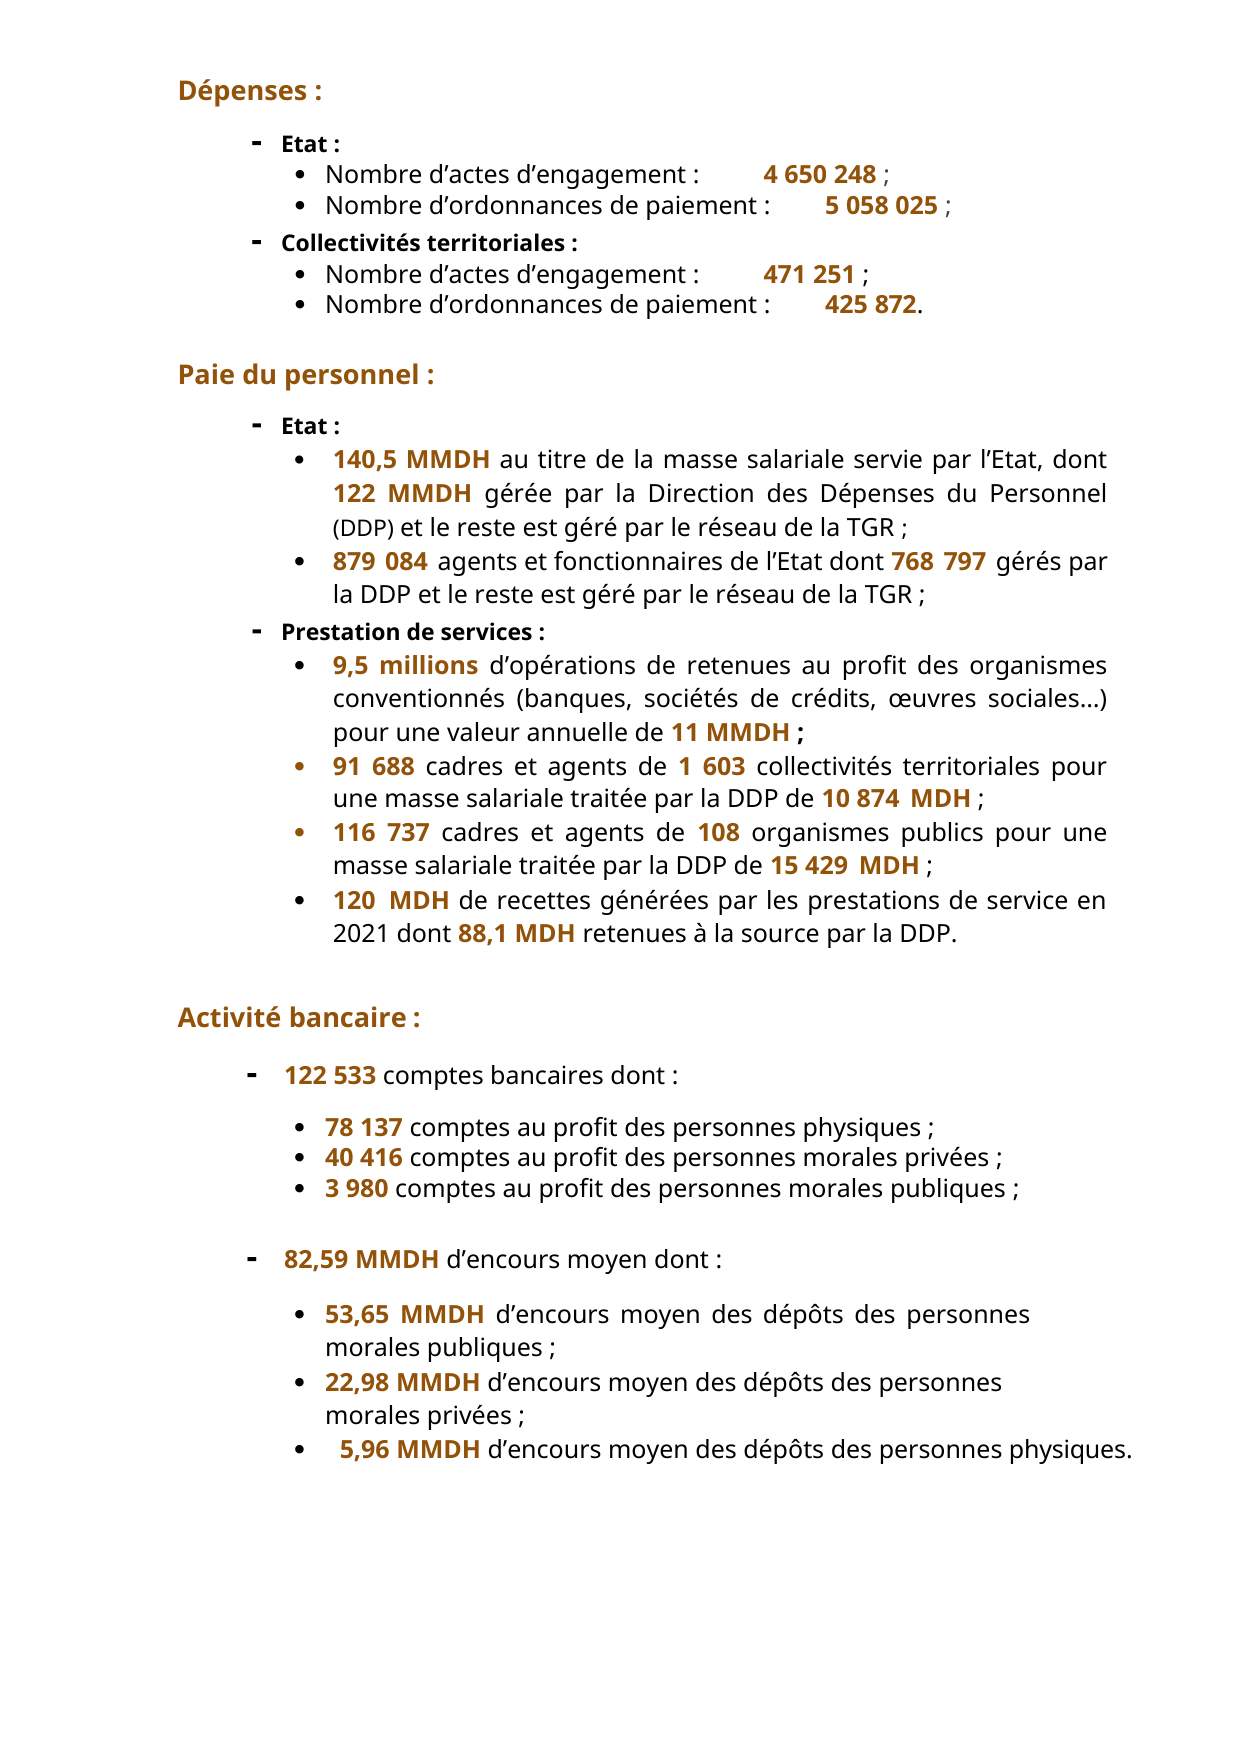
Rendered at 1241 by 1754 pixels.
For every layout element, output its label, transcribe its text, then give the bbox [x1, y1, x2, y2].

list Nombre d’ordonnances de paiement : 425 872. [296, 289, 1211, 319]
list 122 533 comptes bancaires dont : [246, 1048, 1211, 1094]
list Nombre d’actes d’engagement : 4 650 248 ; [296, 160, 1211, 190]
list Etat : [251, 405, 1211, 442]
list 40 416 comptes au profit des personnes morales privées ; [295, 1143, 1211, 1173]
list 3 980 comptes au profit des personnes morales publiques ; [295, 1173, 1211, 1203]
subtitle Paie du personnel : [177, 356, 1211, 392]
list Nombre d’actes d’engagement : 471 251 ; [296, 259, 1211, 289]
list 82,59 MMDH d’encours moyen dont : [246, 1233, 1211, 1279]
list 140,5 MMDH au titre de la masse salariale servie par l’Etat, dont 122 MMDH gérée par la Direction des Dépenses du Personnel (DDP) et le reste est géré par le réseau de la TGR ; [295, 442, 1108, 544]
list 116 737 cadres et agents de 108 organismes publics pour une masse salariale traitée par la DDP de 15 429 MDH ; [295, 815, 1108, 882]
list 22,98 MMDH d’encours moyen des dépôts des personnes morales privées ; [295, 1364, 1070, 1431]
list 53,65 MMDH d’encours moyen des dépôts des personnes morales publiques ; [295, 1297, 1108, 1364]
list Collectivités territoriales : [251, 220, 1211, 259]
subtitle Dépenses : [177, 72, 1211, 108]
subtitle Activité bancaire : [177, 999, 1211, 1036]
list 5,96 MMDH d’encours moyen des dépôts des personnes physiques. [295, 1432, 1211, 1466]
list 879 084 agents et fonctionnaires de l’Etat dont 768 797 gérés par la DDP et le reste est géré par le réseau de la TGR ; [295, 544, 1108, 611]
list 78 137 comptes au profit des personnes physiques ; [295, 1112, 1211, 1143]
list Prestation de services : [251, 611, 1211, 648]
list Etat : [251, 121, 1211, 160]
list 91 688 cadres et agents de 1 603 collectivités territoriales pour une masse salariale traitée par la DDP de 10 874 MDH ; [295, 748, 1108, 815]
list 120 MDH de recettes générées par les prestations de service en 2021 dont 88,1 MDH retenues à la source par la DDP. [295, 883, 1107, 949]
list Nombre d’ordonnances de paiement : 5 058 025 ; [296, 190, 1211, 220]
list 9,5 millions d’opérations de retenues au profit des organismes conventionnés (banques, sociétés de crédits, œuvres sociales…) pour une valeur annuelle de 11 MMDH ; [295, 648, 1108, 748]
